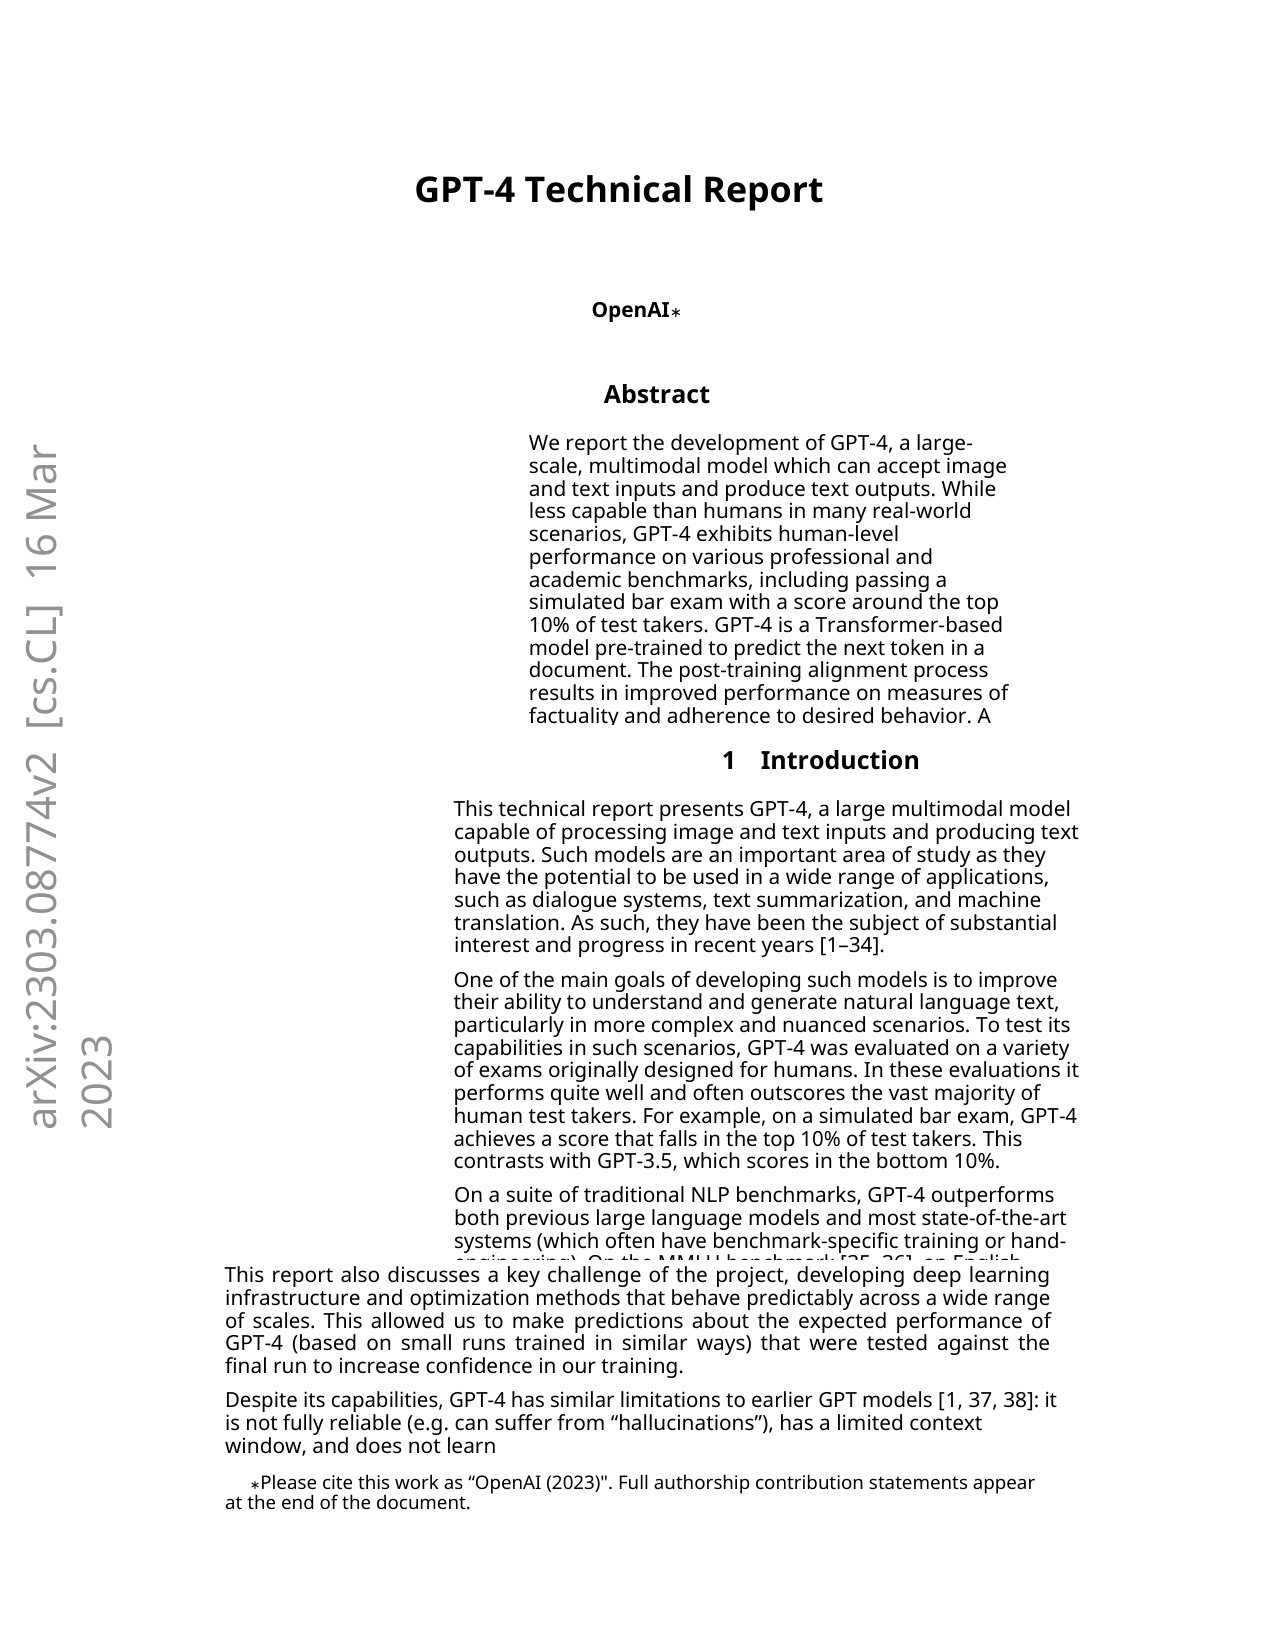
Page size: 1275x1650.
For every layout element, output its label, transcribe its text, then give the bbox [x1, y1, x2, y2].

text GPT-4 Technical Report [23, 165, 823, 212]
text OpenAI∗ [23, 296, 682, 323]
table_cell 1 [379, 724, 746, 785]
table_cell Introduction [746, 724, 1114, 785]
text Despite its capabilities, GPT-4 has similar limitations to earlier GPT models [1, 37, 38]: it is not fully reliable (e.g. can suffer from “hallucinations”), has a limited context window, and does not learn [225, 1389, 1065, 1458]
table_header arXiv:2303.08774v2 [cs.CL] 16 Mar 2023 [11, 371, 379, 1259]
text This report also discusses a key challenge of the project, developing deep learning infrastructure and optimization methods that behave predictably across a wide range of scales. This allowed us to make predictions about the expected performance of GPT-4 (based on small runs trained in similar ways) that were tested against the final run to increase confidence in our training. [224, 1264, 1051, 1378]
table_cell This technical report presents GPT-4, a large multimodal model capable of processing image and text inputs and producing text outputs. Such models are an important area of study as they have the potential to be used in a wide range of applications, such as dialogue systems, text summarization, and machine translation. As such, they have been the subject of substantial interest and progress in recent years [1–34]. One of the main goals of developing such models is to improve their ability to understand and generate natural language text, particularly in more complex and nuanced scenarios. To test its capabilities in such scenarios, GPT-4 was evaluated on a variety of exams originally designed for humans. In these evaluations it performs quite well and often outscores the vast majority of human test takers. For example, on a simulated bar exam, GPT-4 achieves a score that falls in the top 10% of test takers. This contrasts with GPT-3.5, which scores in the bottom 10%. On a suite of traditional NLP benchmarks, GPT-4 outperforms both previous large language models and most state-of-the-art systems (which often have benchmark-specific training or hand-engineering). On the MMLU benchmark [35, 36], an English-language suite of multiple-choice questions covering 57 subjects, GPT-4 not only outperforms existing models by a considerable margin in English, but also demonstrates strong performance in other languages. On translated variants of MMLU, GPT-4 surpasses the English-language state-of-the-art in 24 of 26 languages considered. We discuss these model capability results, as well as model safety improvements and results, in more detail in later sections. [379, 785, 1114, 1259]
table_header Abstract We report the development of GPT-4, a large-scale, multimodal model which can accept image and text inputs and produce text outputs. While less capable than humans in many real-world scenarios, GPT-4 exhibits human-level performance on various professional and academic benchmarks, including passing a simulated bar exam with a score around the top 10% of test takers. GPT-4 is a Transformer-based model pre-trained to predict the next token in a document. The post-training alignment process results in improved performance on measures of factuality and adherence to desired behavior. A core component of this project was developing infrastructure and optimization methods that behave predictably across a wide range of scales. This allowed us to accurately predict some aspects of GPT-4’s performance based on models trained with no more than 1/1,000th the compute of GPT-4. [379, 371, 1114, 724]
text ∗Please cite this work as “OpenAI (2023)". Full authorship contribution statements appear at the end of the document. [225, 1473, 1050, 1514]
